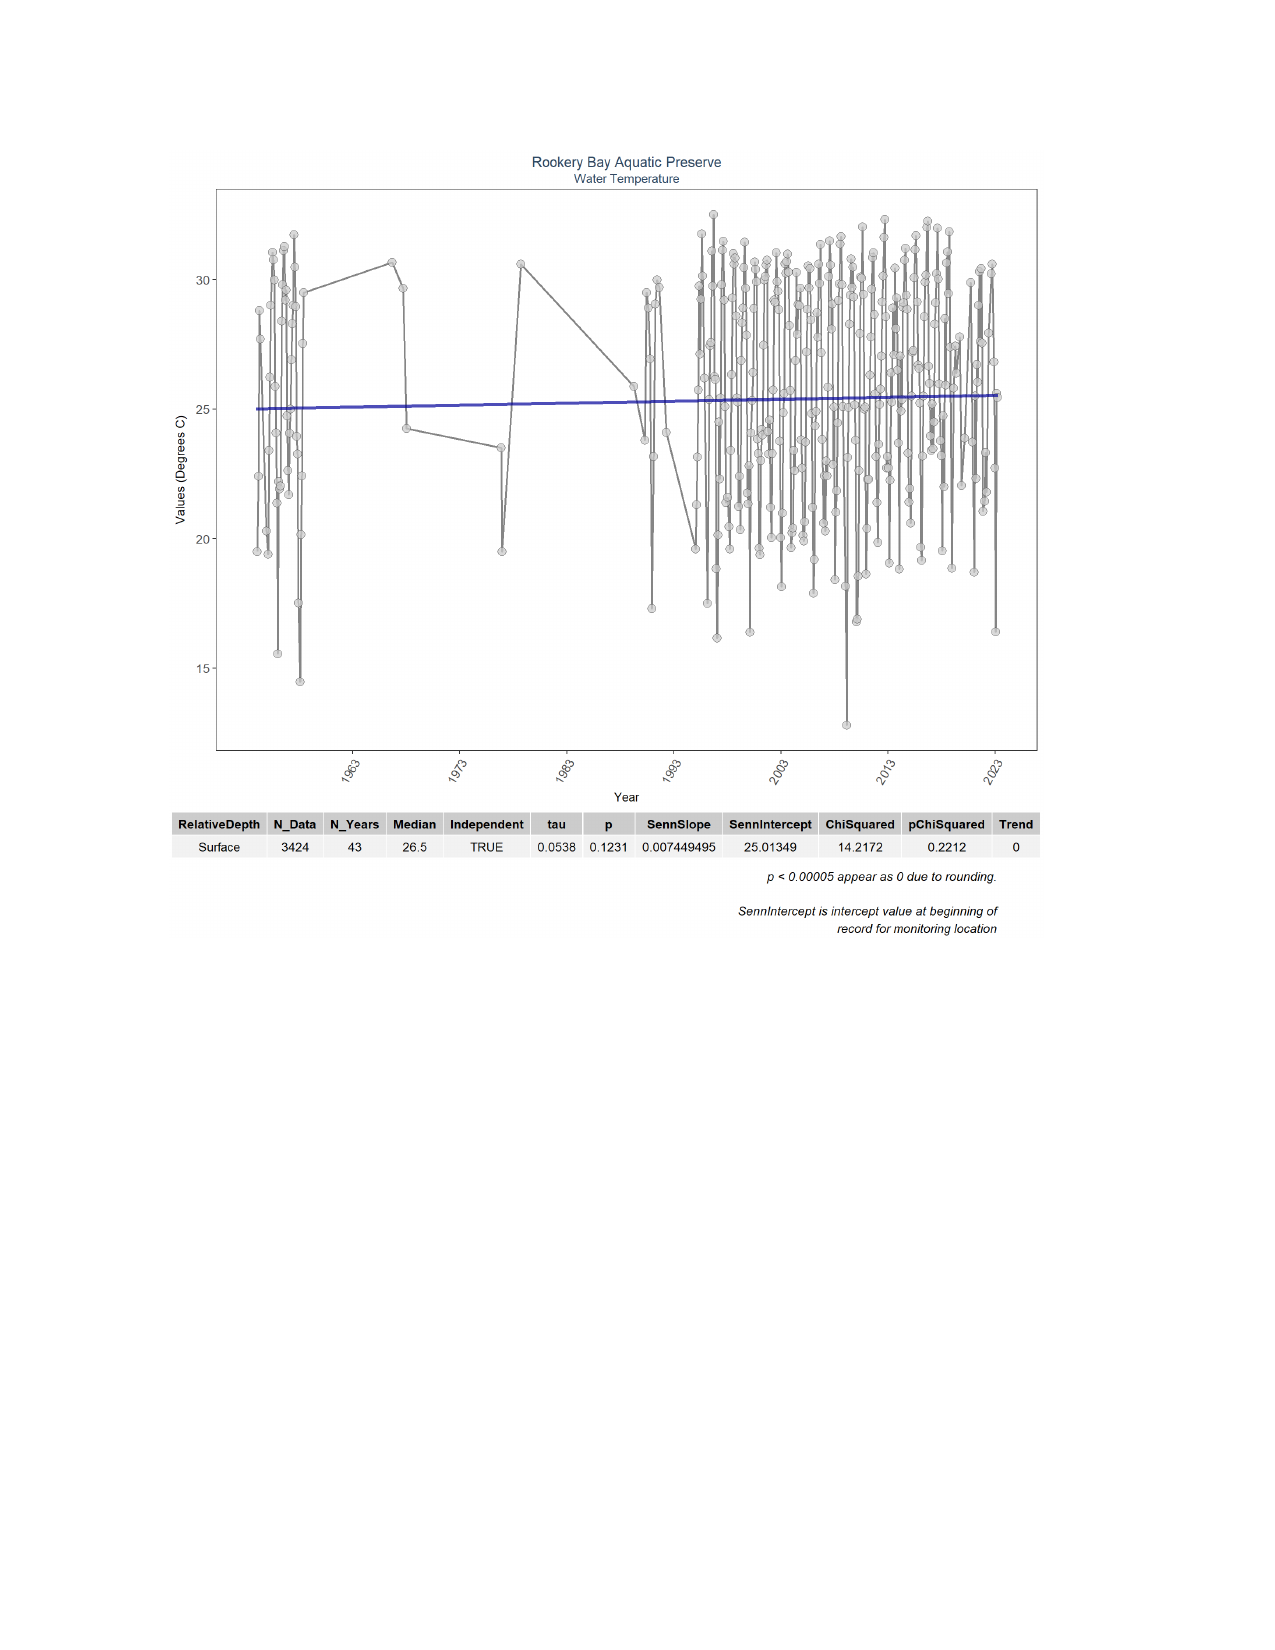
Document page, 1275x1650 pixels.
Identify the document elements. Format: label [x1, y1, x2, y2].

picture [168, 150, 1044, 938]
